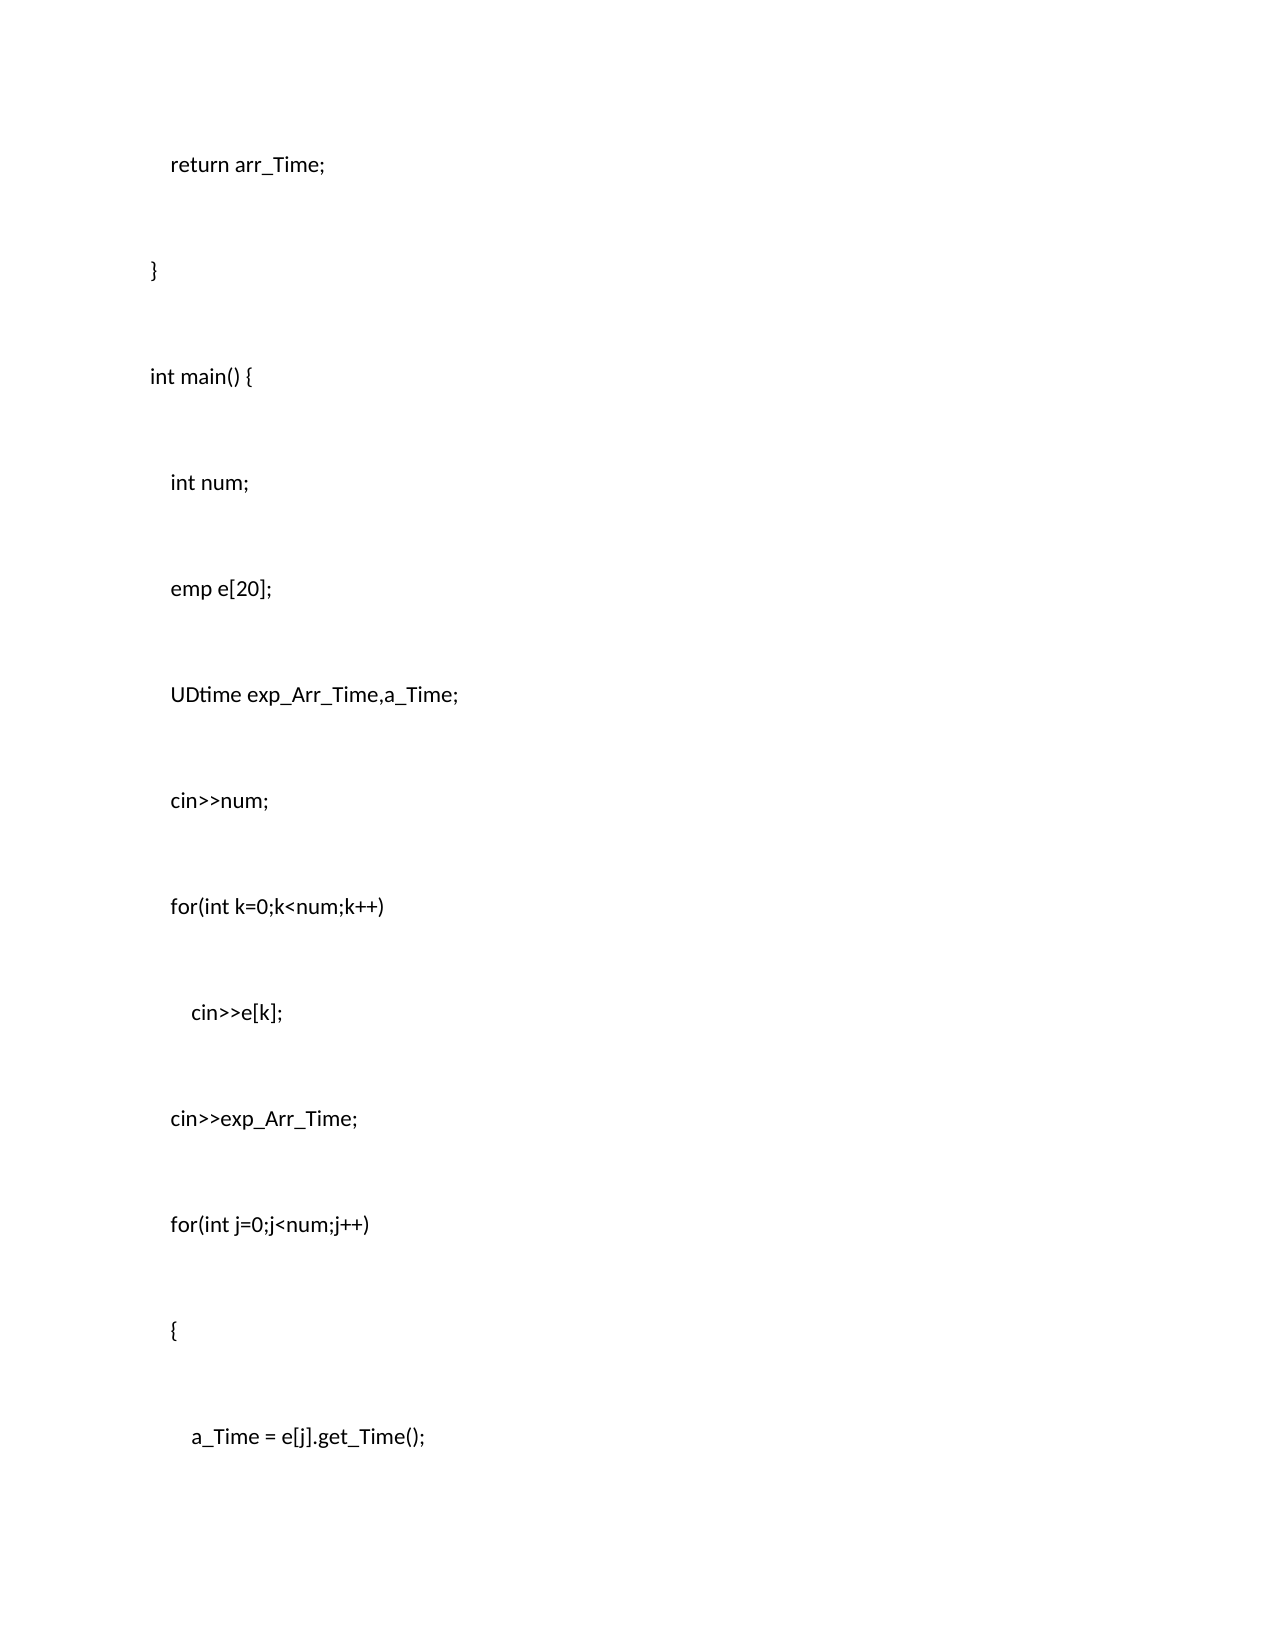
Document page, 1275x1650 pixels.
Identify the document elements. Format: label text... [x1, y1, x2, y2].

text for(int k=0;k<num;k++) [150, 892, 1125, 920]
text a_Time = e[j].get_Time(); [150, 1422, 1125, 1451]
text UDtime exp_Arr_Time,a_Time; [150, 680, 1125, 708]
text for(int j=0;j<num;j++) [150, 1210, 1125, 1238]
text } [150, 256, 1125, 284]
text cin>>e[k]; [150, 998, 1125, 1026]
text int num; [150, 468, 1125, 496]
text return arr_Time; [150, 150, 1125, 178]
text cin>>exp_Arr_Time; [150, 1104, 1125, 1132]
text int main() { [150, 362, 1125, 390]
text cin>>num; [150, 786, 1125, 814]
text emp e[20]; [150, 574, 1125, 602]
text { [150, 1316, 1125, 1344]
